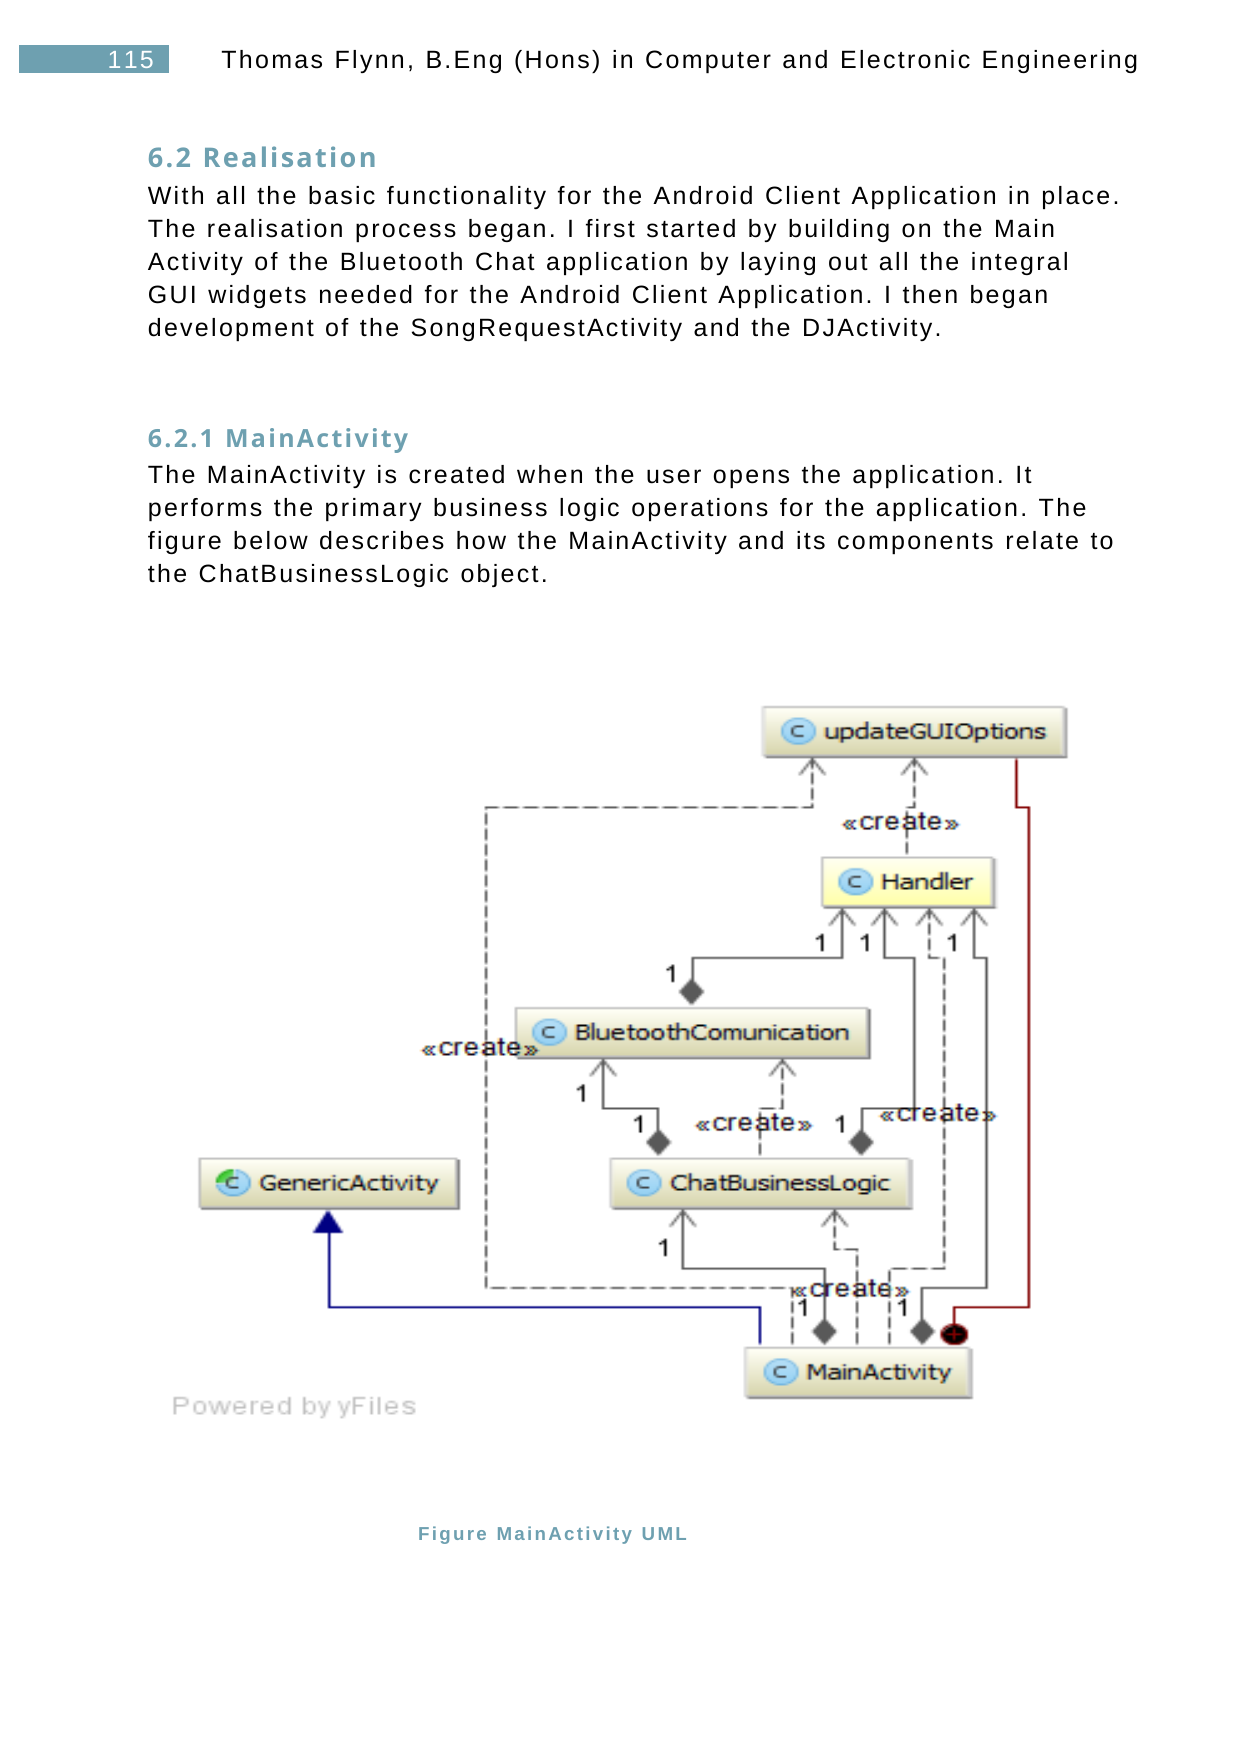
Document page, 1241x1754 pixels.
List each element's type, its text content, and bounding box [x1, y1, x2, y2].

picture [147, 667, 1118, 1438]
subtitle 6.2 Realisation [148, 139, 1122, 176]
text The MainActivity is created when the user opens the application. It performs the primary business logic operations for the application. The figure below describes how the MainActivity and its components relate to the ChatBusinessLogic object. [148, 460, 1122, 588]
text With all the basic functionality for the Android Client Application in place. The realisation process began. I first started by building on the Main Activity of the Bluetooth Chat application by laying out all the integral GUI widgets needed for the Android Client Application. I then began development of the SongRequestActivity and the DJActivity. [148, 181, 1122, 342]
subtitle 6.2.1 MainActivity [148, 421, 1122, 455]
